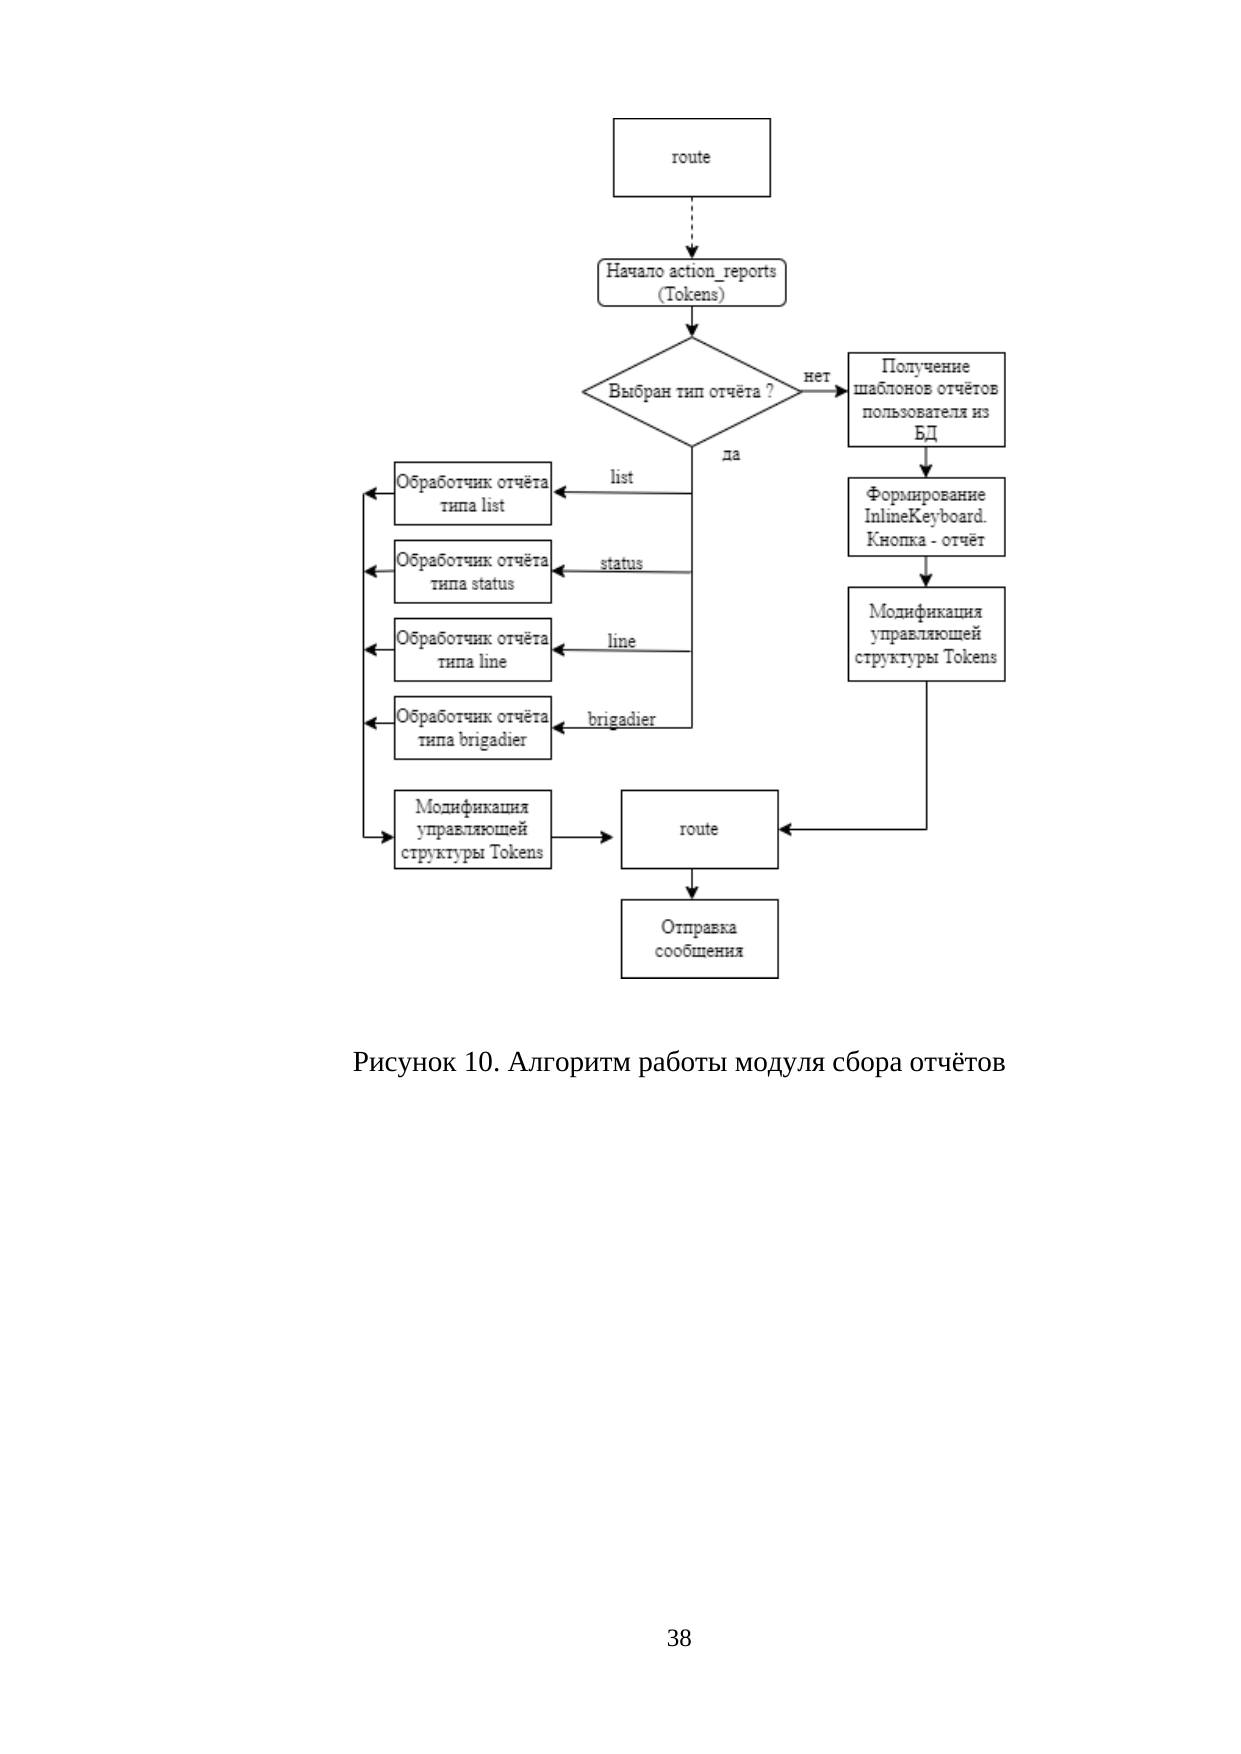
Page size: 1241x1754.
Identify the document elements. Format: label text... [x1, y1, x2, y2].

picture [352, 118, 1006, 979]
text Рисунок 10. Алгоритм работы модуля сбора отчётов [177, 1044, 1181, 1077]
